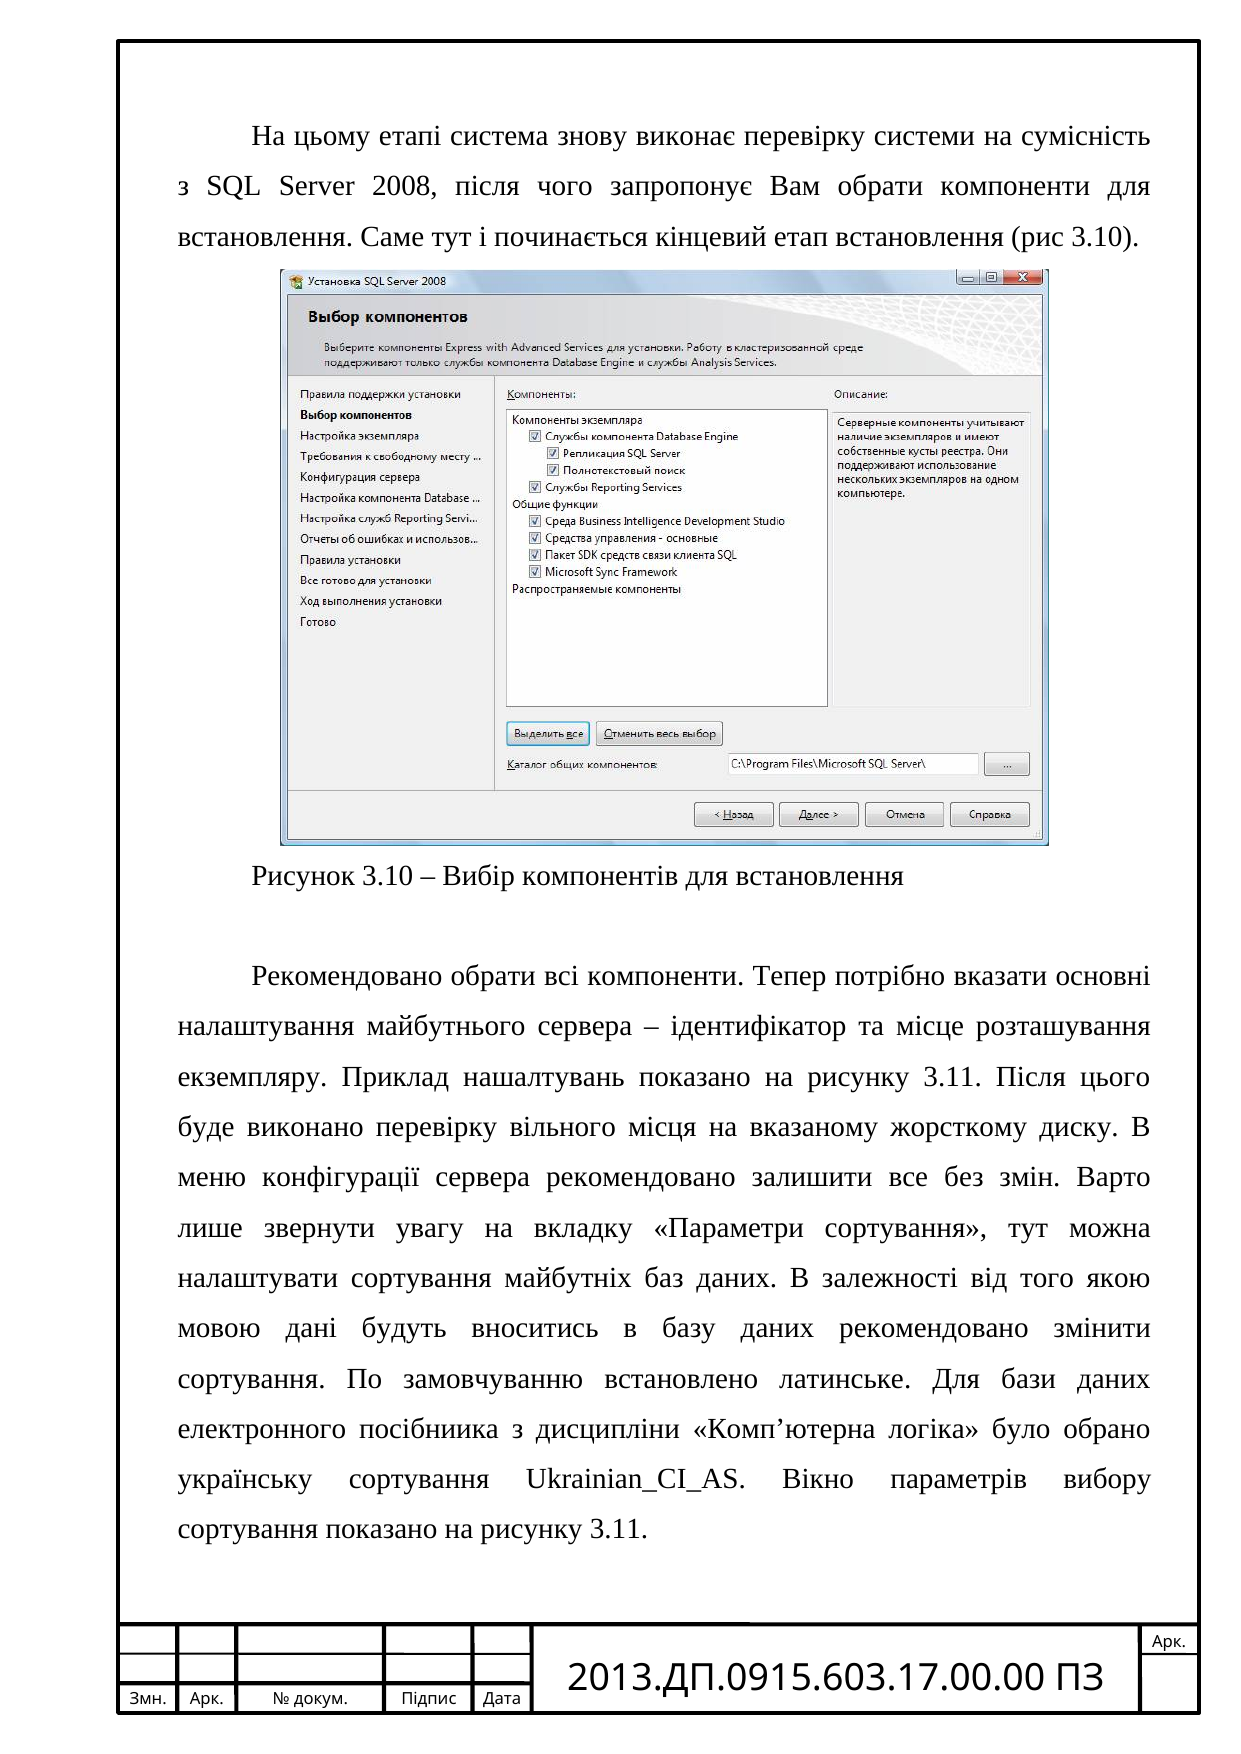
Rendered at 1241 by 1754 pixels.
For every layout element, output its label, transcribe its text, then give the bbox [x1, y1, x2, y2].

text На цьому етапі система знову виконає перевірку системи на сумісність з SQL Server 2008, після чого запропонує Вам обрати компоненти для встановлення. Саме тут і починається кінцевий етап встановлення (рис 3.10). [177, 118, 1152, 252]
text Рекомендовано обрати всі компоненти. Тепер потрібно вказати основні налаштування майбутнього сервера – ідентифікатор та місце розташування екземпляру. Приклад нашалтувань показано на рисунку 3.11. Після цього буде виконано перевірку вільного місця на вказаному жорсткому диску. В меню конфігурації сервера рекомендовано залишити все без змін. Варто лише звернути увагу на вкладку «Параметри сортування», тут можна налаштувати сортування майбутніх баз даних. В залежності від того якою мовою дані будуть вноситись в базу даних рекомендовано змінити сортування. По замовчуванню встановлено латинське. Для бази даних електронного посібниика з дисципліни «Комп’ютерна логіка» було обрано українську сортування Ukrainian_CI_AS. Вікно параметрів вибору сортування показано на рисунку 3.11. [177, 958, 1152, 1545]
picture [280, 269, 1049, 846]
text Рисунок 3.10 – Вибір компонентів для встановлення [177, 858, 1152, 891]
